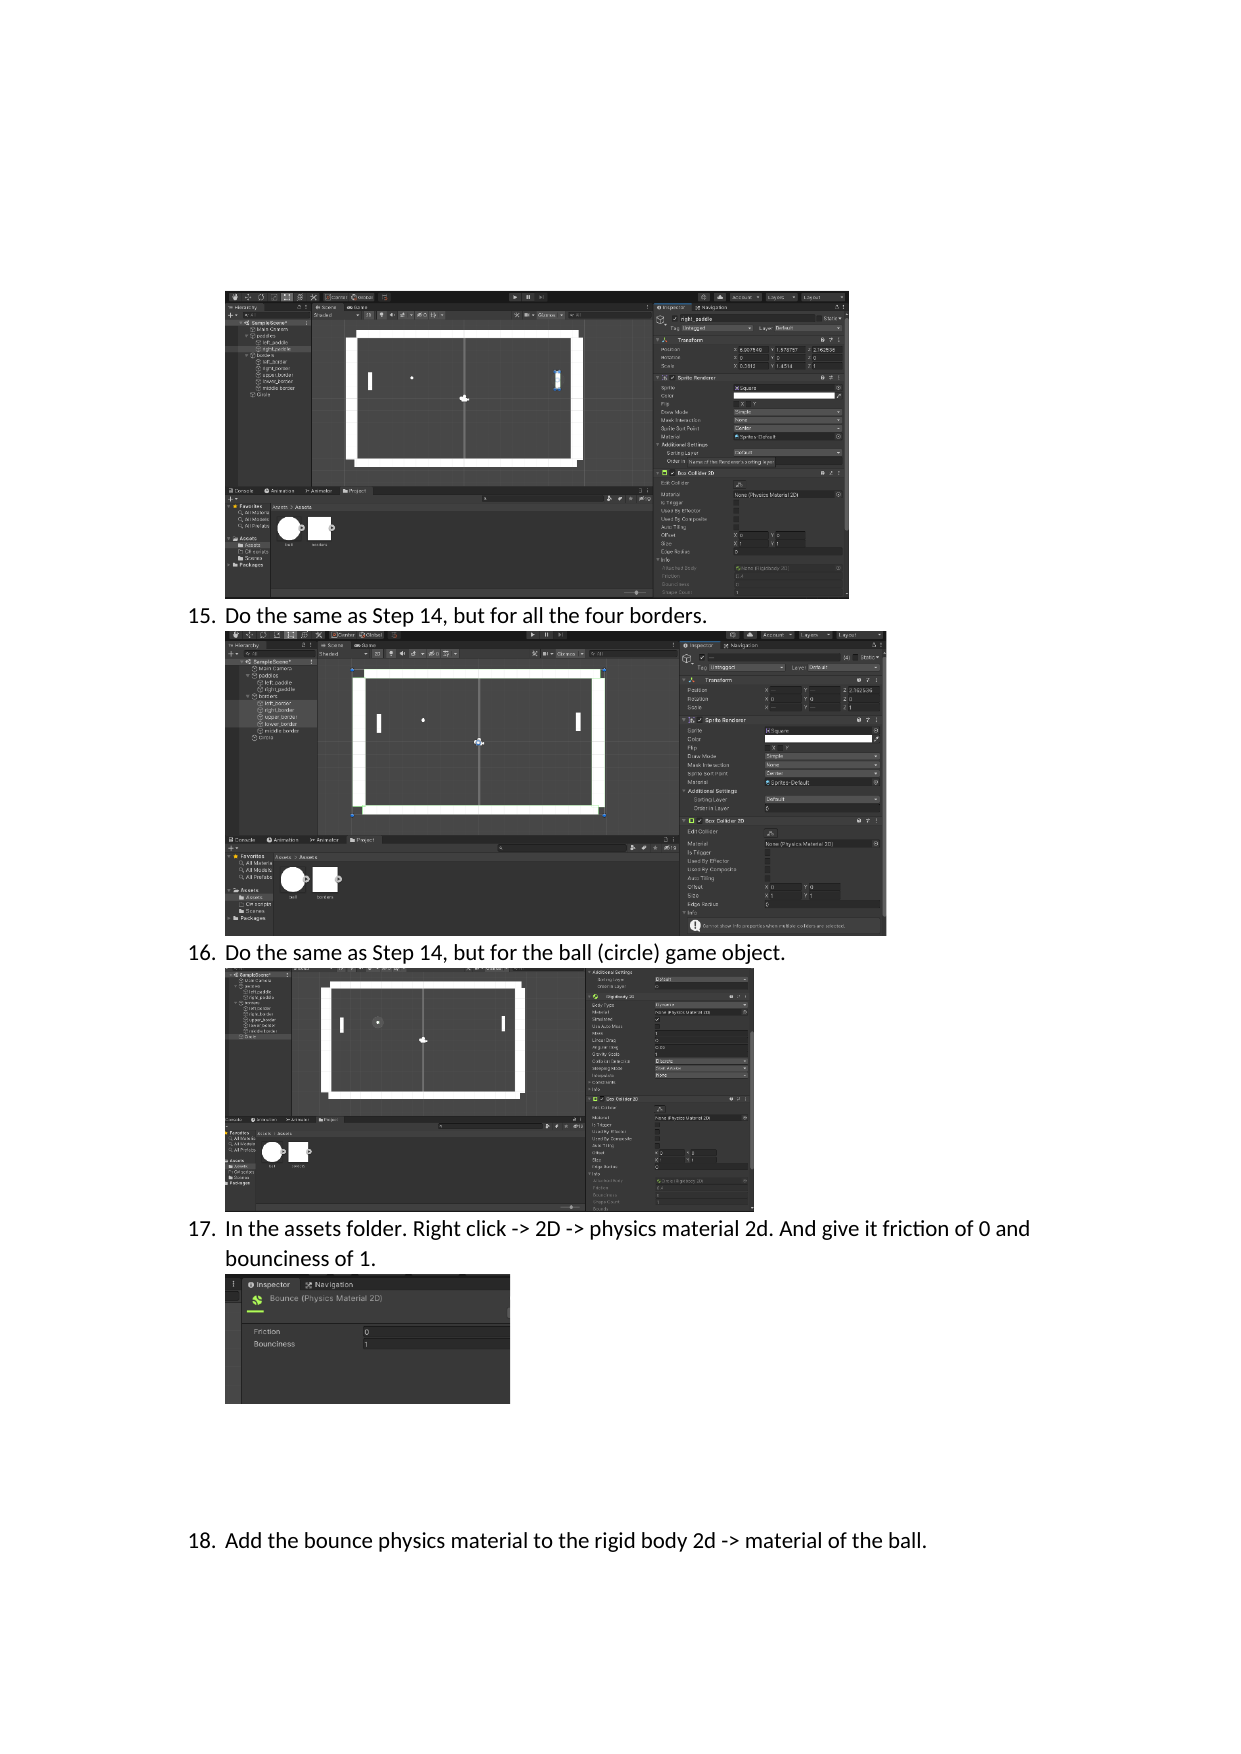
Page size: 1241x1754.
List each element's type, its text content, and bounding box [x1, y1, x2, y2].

picture [225, 290, 849, 599]
picture [225, 968, 754, 1212]
list Add the bounce physics material to the rigid body 2d -> material of the ball. [187, 1526, 1090, 1554]
list Do the same as Step 14, but for all the four borders. [187, 601, 1090, 629]
list In the assets folder. Right click -> 2D -> physics material 2d. And give it friction of 0 and bounciness of 1. [187, 1214, 1090, 1272]
list Do the same as Step 14, but for the ball (circle) game object. [187, 938, 1090, 966]
picture [225, 631, 887, 936]
picture [225, 1274, 511, 1404]
